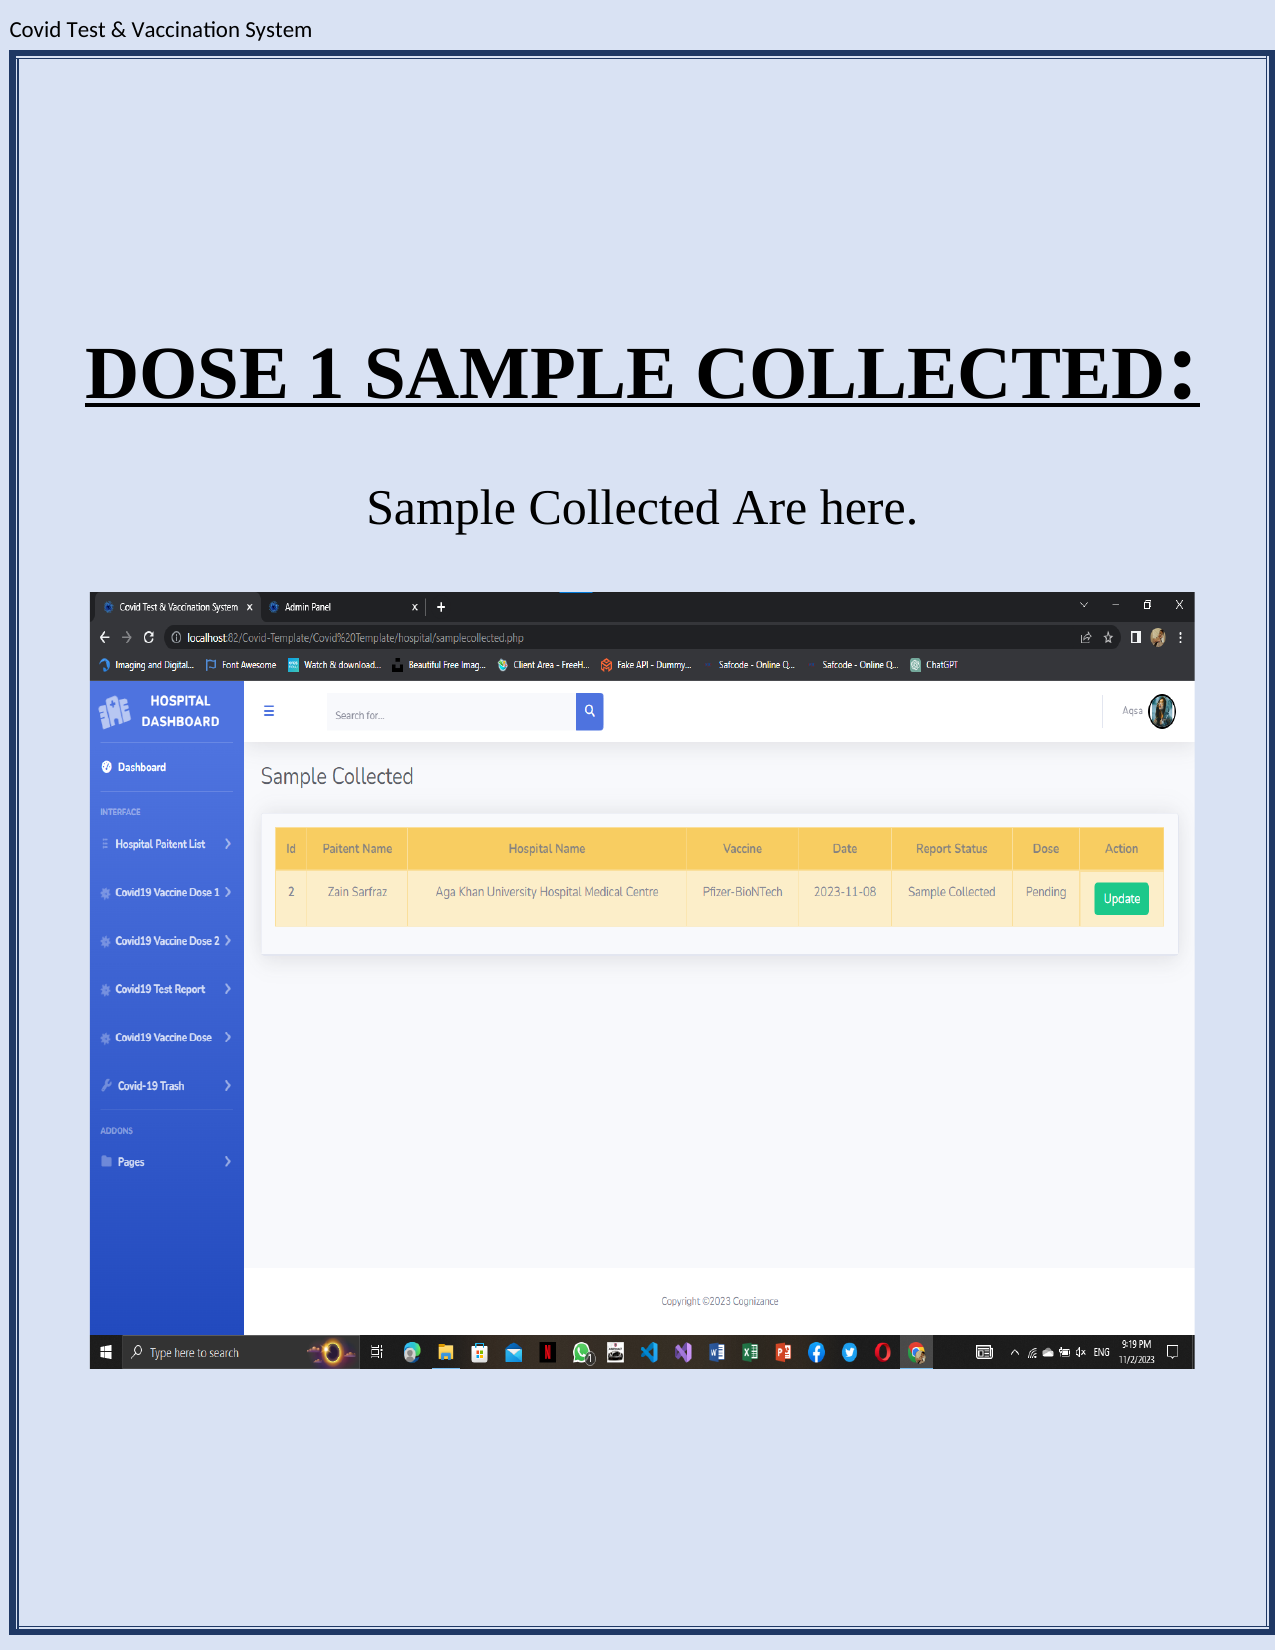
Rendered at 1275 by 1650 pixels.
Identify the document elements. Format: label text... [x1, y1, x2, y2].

text DOSE 1 SAMPLE COLLECTED: [19, 305, 1266, 420]
picture [89, 592, 1195, 1369]
text Sample Collected Are here. [19, 477, 1266, 535]
